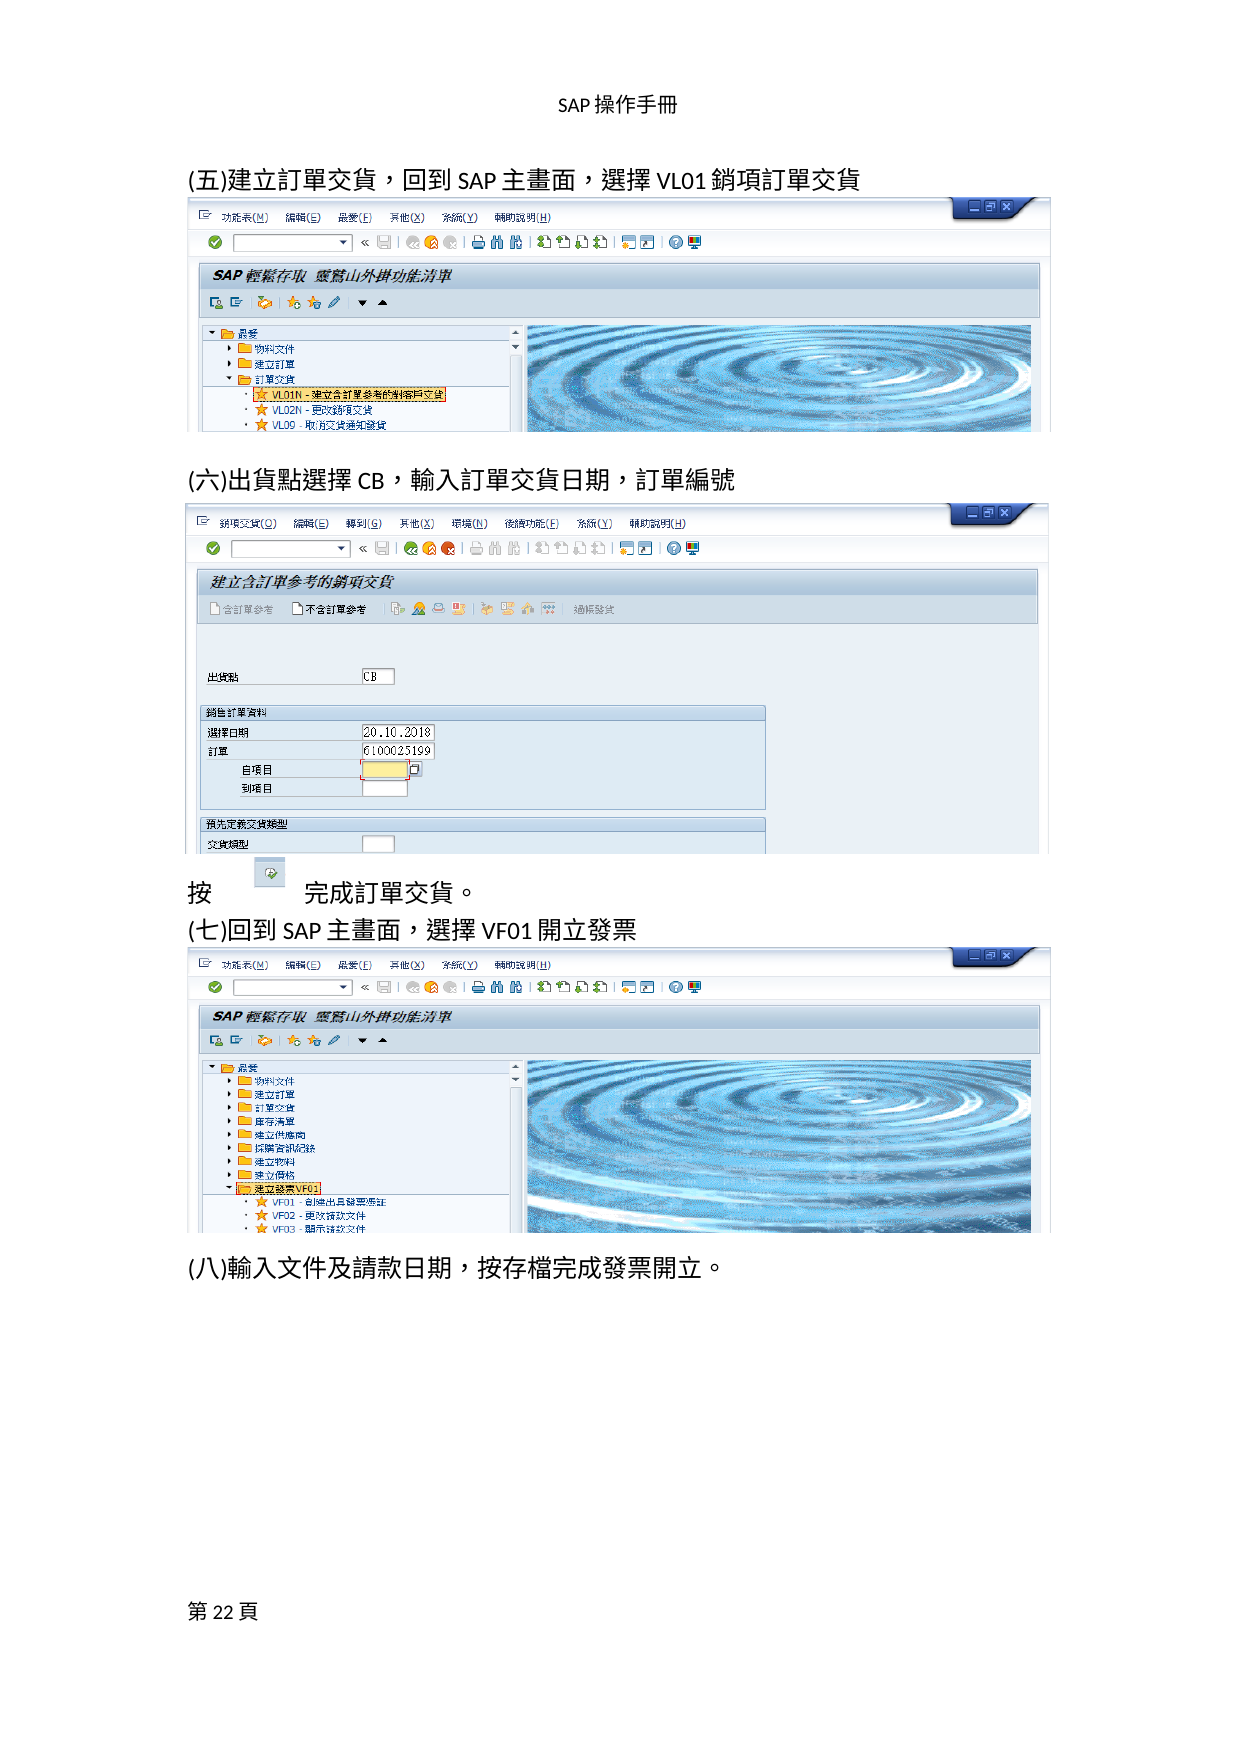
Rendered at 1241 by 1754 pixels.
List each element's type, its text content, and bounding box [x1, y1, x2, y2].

picture [250, 857, 286, 888]
text (五)建立訂單交貨，回到SAP主畫面，選擇VL01銷項訂單交貨 [187, 160, 1053, 197]
text (八)輸入文件及請款日期，按存檔完成發票開立。 [187, 1247, 1053, 1285]
picture [187, 197, 1051, 432]
picture [185, 503, 1049, 854]
picture [187, 947, 1051, 1233]
text (七)回到SAP主畫面，選擇VF01開立發票 [187, 910, 1053, 947]
text (六)出貨點選擇CB，輸入訂單交貨日期，訂單編號 [187, 460, 1053, 497]
